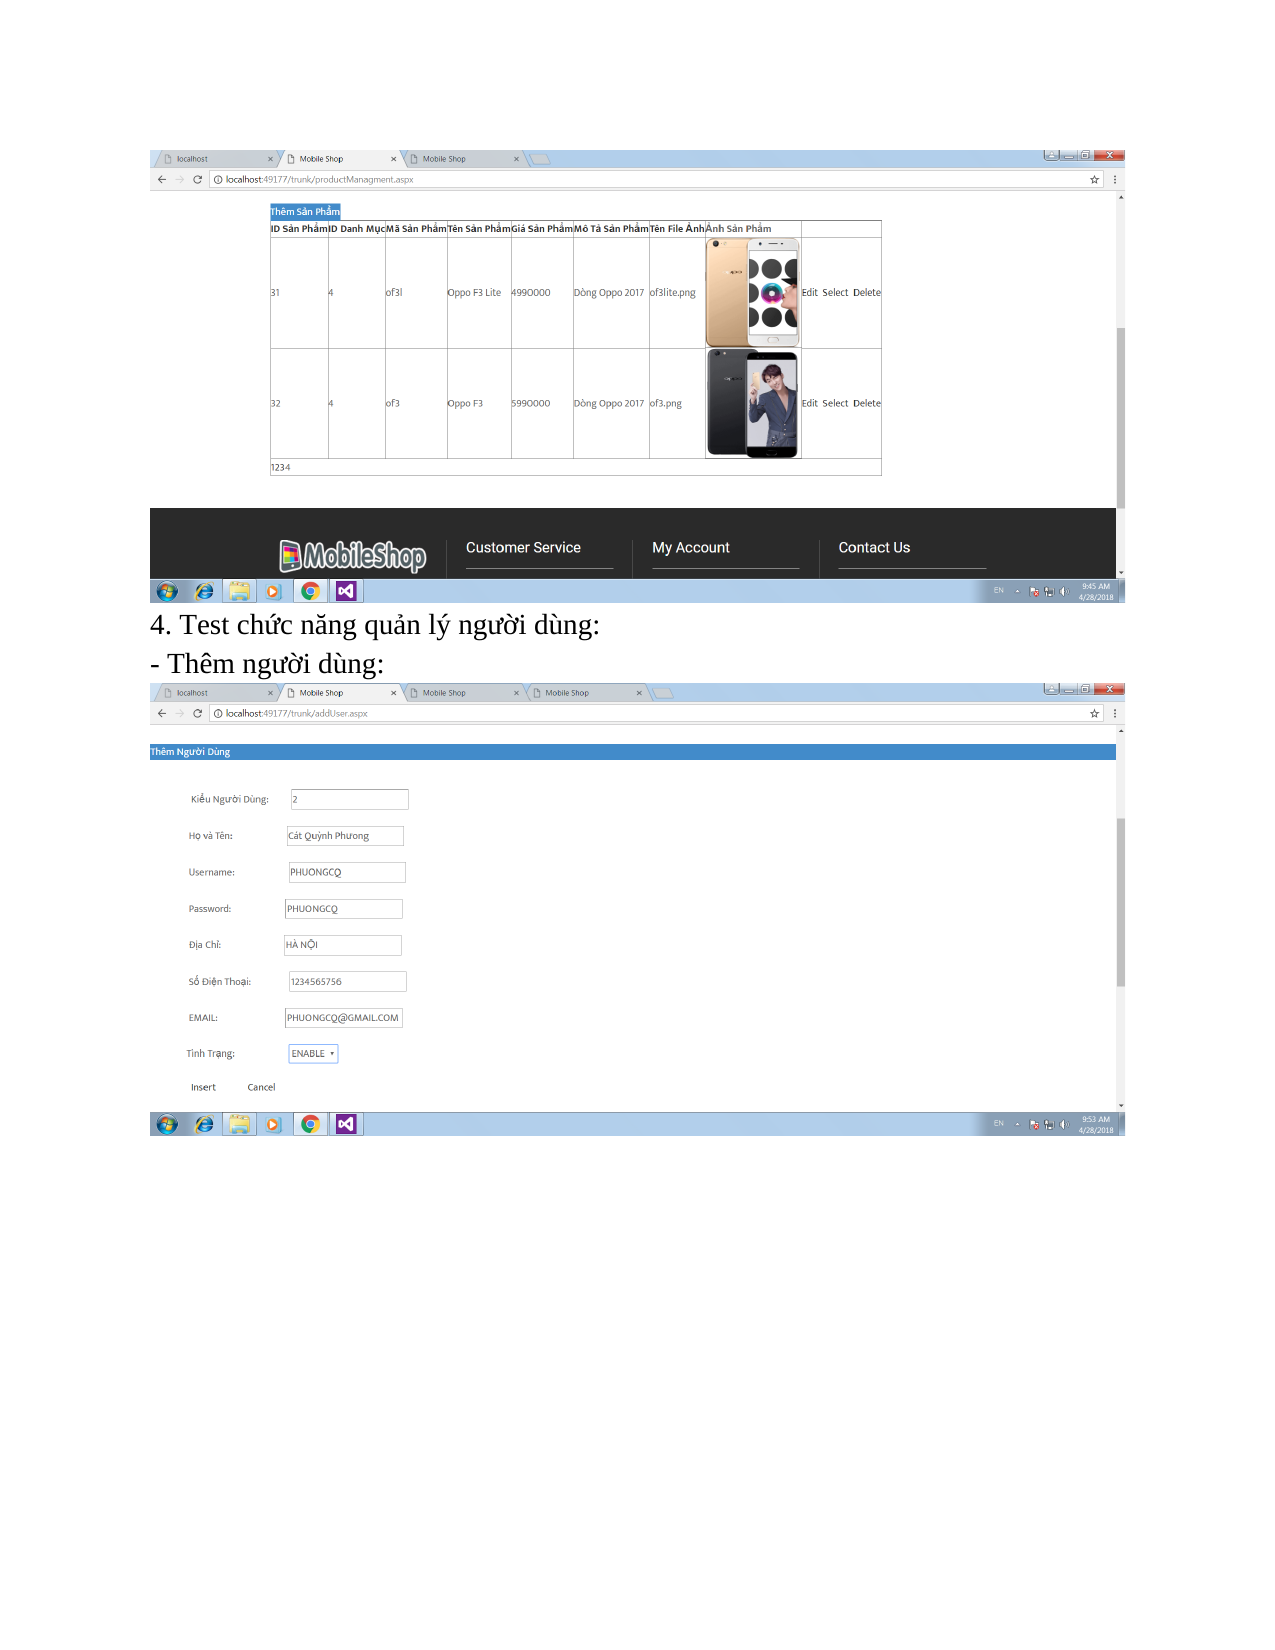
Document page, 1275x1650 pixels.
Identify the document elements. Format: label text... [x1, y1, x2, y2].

picture [150, 150, 1125, 603]
text III. Thiết Kế Xây Dựng Website bằng Asp.net: 1. Thiết kế trang Master page: 2. Thiết kế trang Default 3. Thiết Kế Trang hiển thị Sản Phẩm: 4. Thiết Kế Trang Quản lý Admin: a. Thiết Kế trang Quản Lý Sản Phẩm b. Thiết Kế trang Quản Lý Người Dùng c. Thiết Kế Trang Quản Lý Danh mục sản phẩm d. Thiết Kế trang Quản Lý Đơn Hàng: IV. Tiến Hảnh Test chức năng: 1. Test Chức năng hiển thị giao diện 2. Test hiển thị sản phẩm theo danh mục: 3. Test chức năng quản lý sản phẩm: - Thêm sản phẩm - Sửa sản phẩm - Xóa sản Phẩm 4. Test chức năng quản lý người dùng: - Thêm người dùng: - Sửa thông tin người dùng: - Xóa người dùng: 5. Test chức năng quản lý danh mục sản phẩm: - Thêm Danh mục sản phẩm: - Sửa Danh mục: [150, 603, 1125, 683]
picture [150, 683, 1125, 1136]
